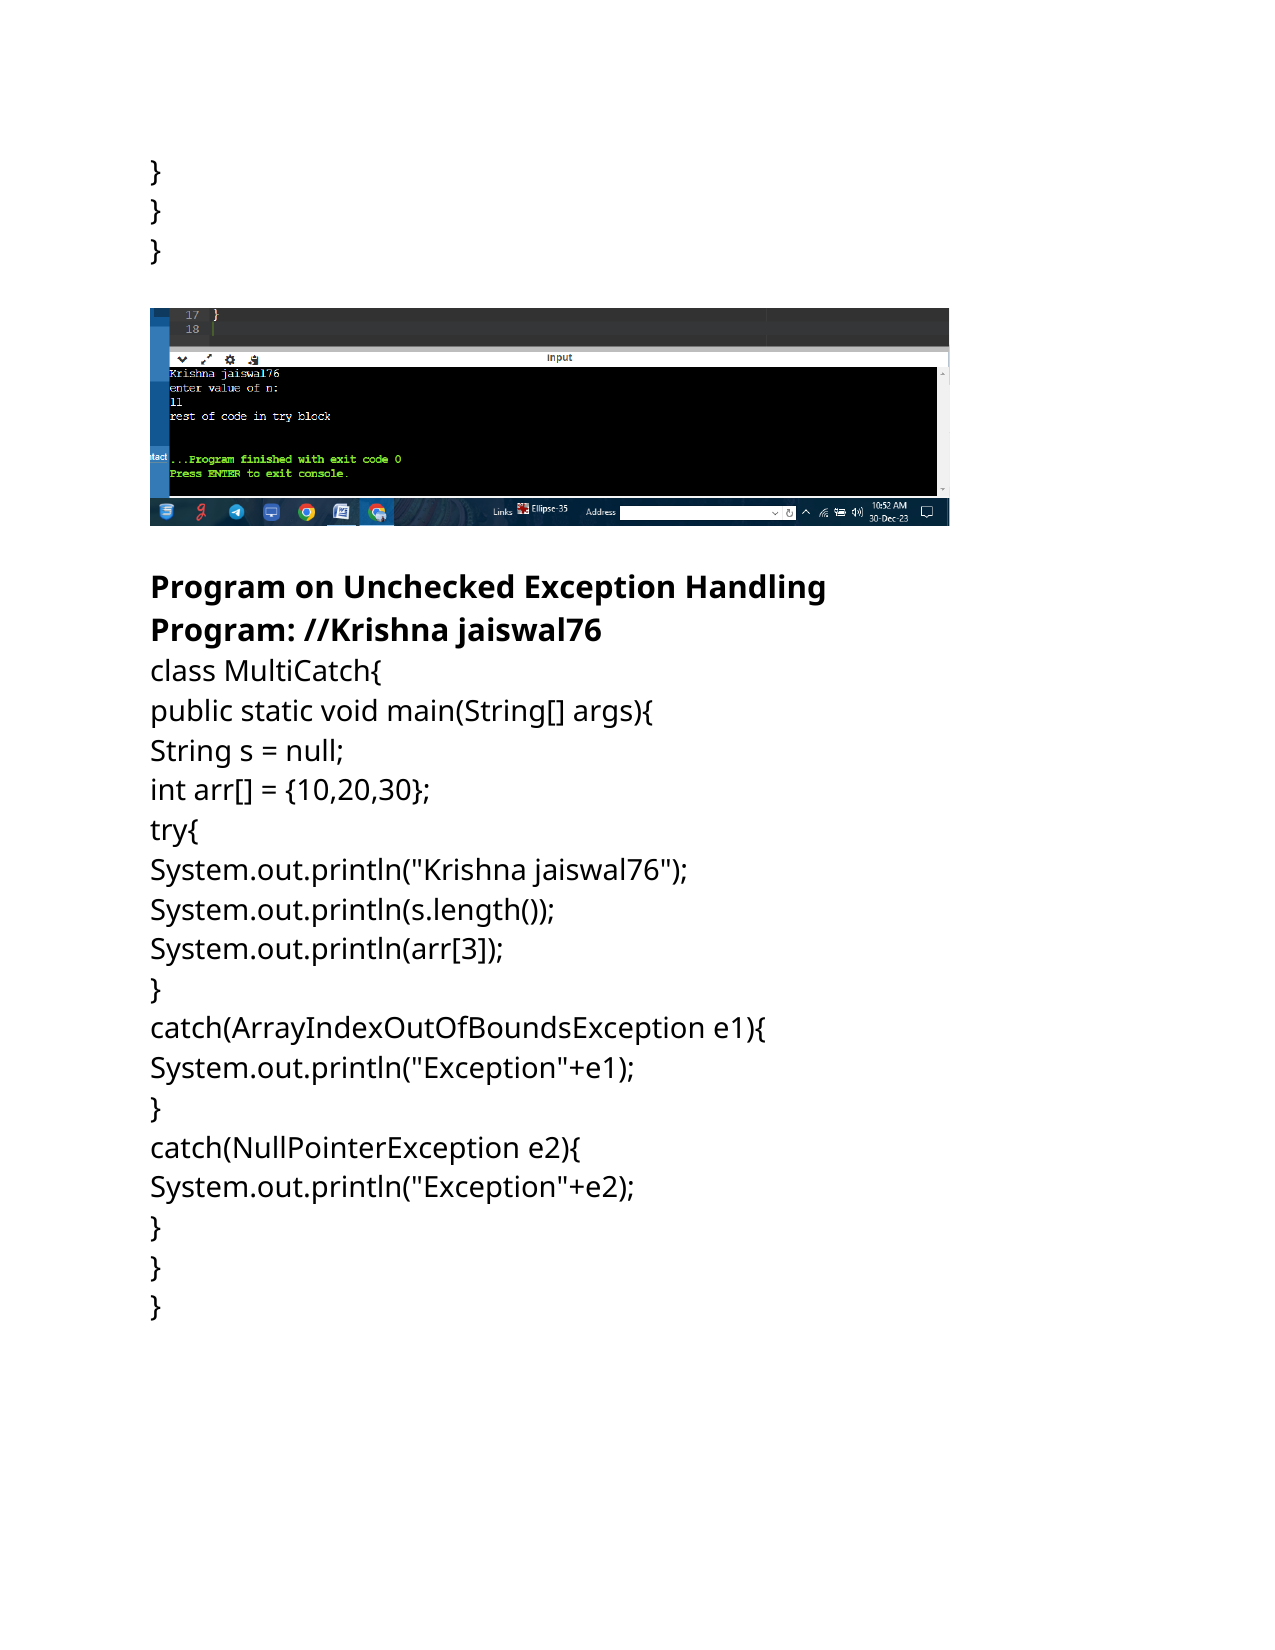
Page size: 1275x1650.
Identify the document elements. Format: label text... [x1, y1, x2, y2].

text } [150, 1246, 1125, 1286]
text Program: //Krishna jaiswal76 [150, 608, 1125, 651]
text public static void main(String[] args){ [150, 690, 1125, 730]
text System.out.println(arr[3]); [150, 928, 1125, 968]
text } [150, 1286, 1125, 1325]
text } [150, 150, 1125, 190]
text System.out.println(s.length()); [150, 889, 1125, 928]
text String s = null; [150, 730, 1125, 770]
text } [150, 968, 1125, 1008]
text try{ [150, 809, 1125, 849]
text } [150, 229, 1125, 269]
text Program on Unchecked Exception Handling [150, 565, 1125, 608]
text int arr[] = {10,20,30}; [150, 770, 1125, 809]
picture [150, 308, 950, 526]
text class MultiCatch{ [150, 651, 1125, 690]
text System.out.println("Exception"+e1); [150, 1047, 1125, 1087]
text System.out.println("Krishna jaiswal76"); [150, 849, 1125, 889]
text System.out.println("Exception"+e2); [150, 1167, 1125, 1206]
text catch(NullPointerException e2){ [150, 1127, 1125, 1167]
text } [150, 1087, 1125, 1127]
text catch(ArrayIndexOutOfBoundsException e1){ [150, 1008, 1125, 1047]
text } [150, 1206, 1125, 1246]
text } [150, 190, 1125, 229]
